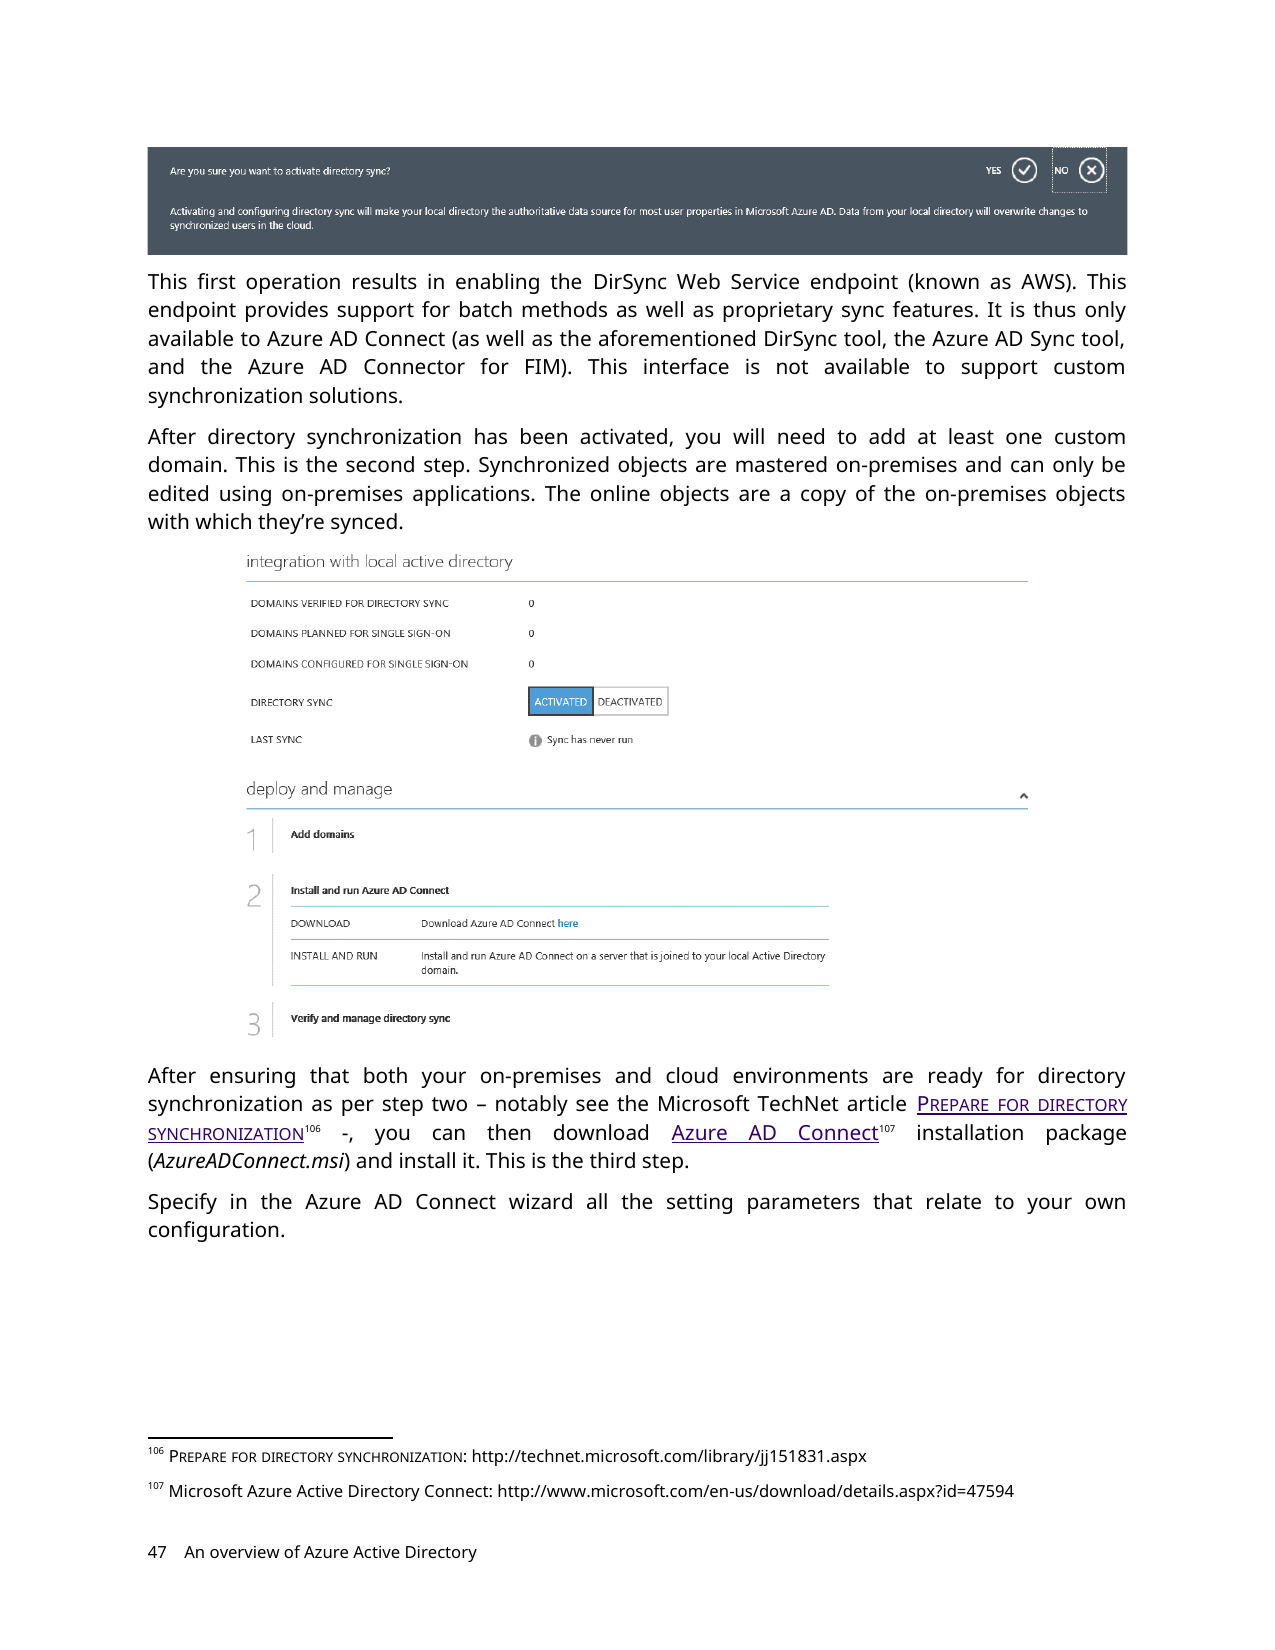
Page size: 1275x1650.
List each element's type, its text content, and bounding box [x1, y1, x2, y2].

text After ensuring that both your on-premises and cloud environments are ready for directory synchronization as per step two – notably see the Microsoft TechNet article Prepare for directory synchronization -, you can then download Azure AD Connect installation package (AzureADConnect.msi) and install it. This is the third step. [148, 1061, 1127, 1174]
text This first operation results in enabling the DirSync Web Service endpoint (known as AWS). This endpoint provides support for batch methods as well as proprietary sync features. It is thus only available to Azure AD Connect (as well as the aforementioned DirSync tool, the Azure AD Sync tool, and the Azure AD Connector for FIM). This interface is not available to support custom synchronization solutions. [148, 267, 1127, 409]
text Specify in the Azure AD Connect wizard all the setting parameters that relate to your own configuration. [148, 1187, 1127, 1244]
picture [235, 548, 1040, 1049]
picture [147, 147, 1128, 255]
text After directory synchronization has been activated, you will need to add at least one custom domain. This is the second step. Synchronized objects are mastered on-premises and can only be edited using on-premises applications. The online objects are a copy of the on-premises objects with which they’re synced. [148, 422, 1127, 536]
